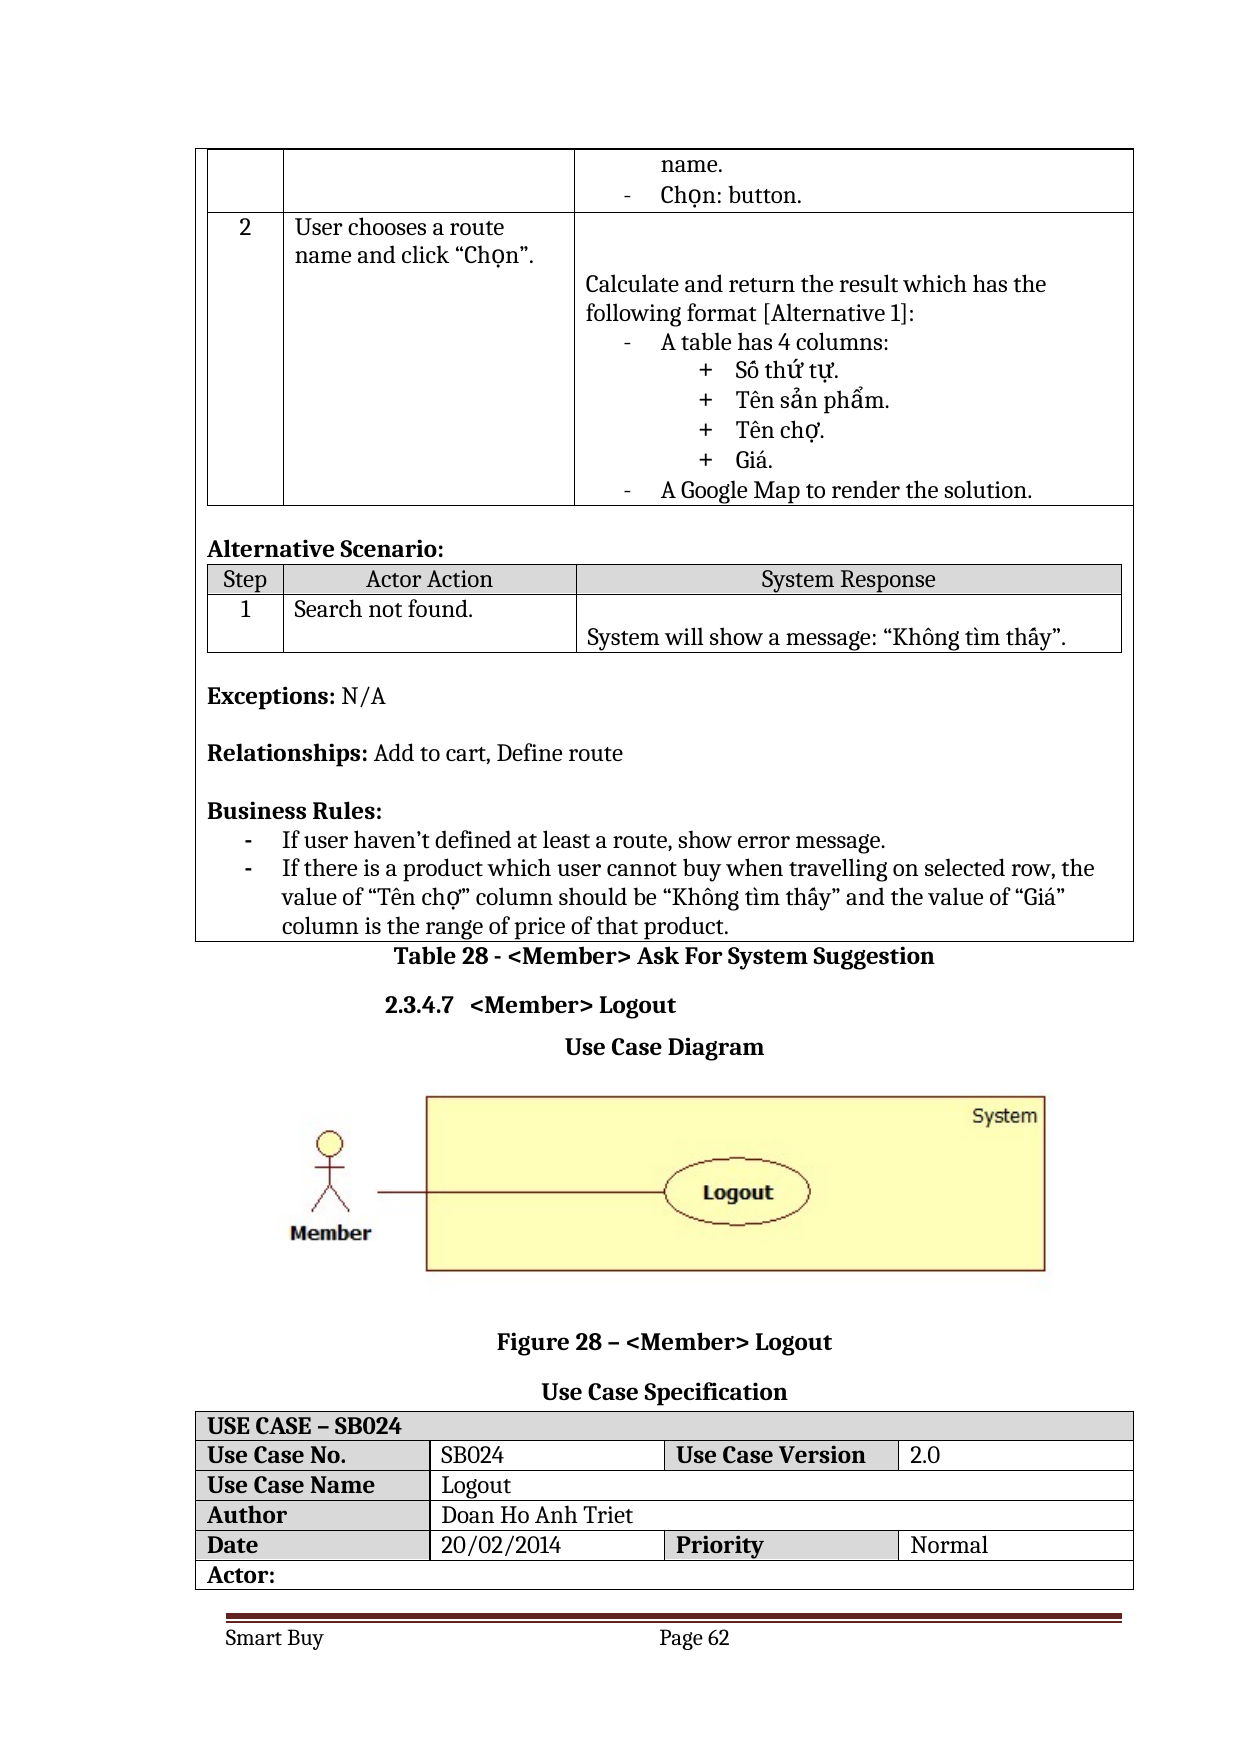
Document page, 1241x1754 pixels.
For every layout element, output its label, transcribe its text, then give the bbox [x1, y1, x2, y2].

table_cell 20/02/2014 [431, 1531, 664, 1559]
table_cell Priority [665, 1531, 898, 1559]
table_cell Normal [899, 1531, 1133, 1559]
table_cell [196, 149, 1133, 941]
subtitle <Member> Logout [385, 991, 1122, 1020]
table_cell SB024 [431, 1441, 664, 1470]
table_cell Doan Ho Anh Triet [431, 1501, 1133, 1530]
text Figure 28 – <Member> Logout [207, 1328, 1122, 1357]
subtitle Use Case Diagram [207, 1032, 1122, 1061]
table_cell Author [196, 1501, 429, 1530]
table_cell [196, 1561, 1133, 1589]
table_header USE CASE – SB024 [196, 1412, 1133, 1440]
table_cell Use Case No. [196, 1441, 429, 1470]
table_cell Date [196, 1531, 429, 1559]
table_cell Use Case Name [196, 1471, 429, 1500]
table_cell 2.0 [899, 1441, 1133, 1470]
picture [252, 1065, 1077, 1303]
text Table 28 - <Member> Ask For System Suggestion [207, 942, 1122, 970]
table_cell Use Case Version [665, 1441, 898, 1470]
subtitle Use Case Specification [207, 1378, 1122, 1406]
table_cell Logout [431, 1471, 1133, 1500]
